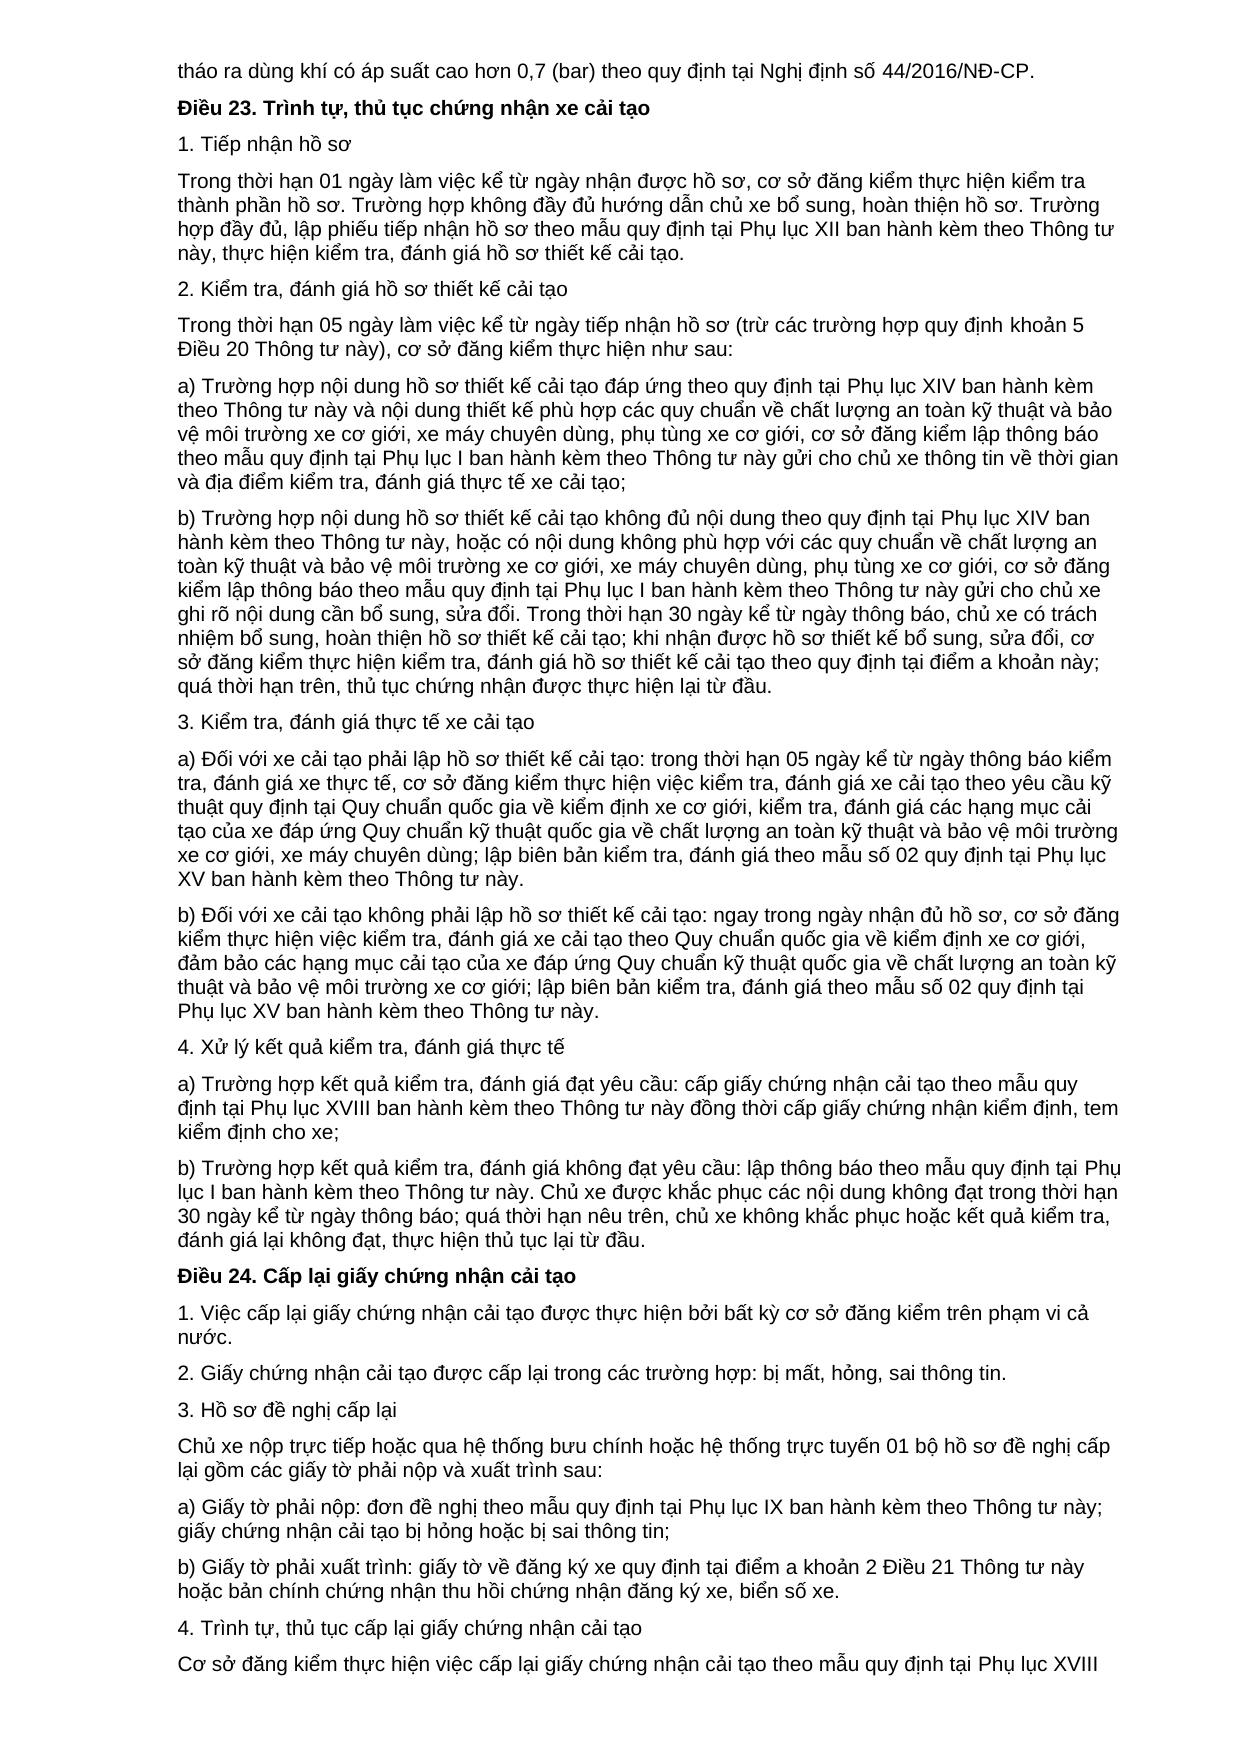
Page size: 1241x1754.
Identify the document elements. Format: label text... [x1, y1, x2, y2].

text a) Trường hợp nội dung hồ sơ thiết kế cải tạo đáp ứng theo quy định tại Phụ lục XIV ban hành kèm theo Thông tư này và nội dung thiết kế phù hợp các quy chuẩn về chất lượng an toàn kỹ thuật và bảo vệ môi trường xe cơ giới, xe máy chuyên dùng, phụ tùng xe cơ giới, cơ sở đăng kiểm lập thông báo theo mẫu quy định tại Phụ lục I ban hành kèm theo Thông tư này gửi cho chủ xe thông tin về thời gian và địa điểm kiểm tra, đánh giá thực tế xe cải tạo; [177, 374, 1122, 493]
text 1. Tiếp nhận hồ sơ [177, 132, 1122, 156]
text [177, 1652, 1122, 1676]
text b) Trường hợp kết quả kiểm tra, đánh giá không đạt yêu cầu: lập thông báo theo mẫu quy định tại Phụ lục I ban hành kèm theo Thông tư này. Chủ xe được khắc phục các nội dung không đạt trong thời hạn 30 ngày kể từ ngày thông báo; quá thời hạn nêu trên, chủ xe không khắc phục hoặc kết quả kiểm tra, đánh giá lại không đạt, thực hiện thủ tục lại từ đầu. [177, 1156, 1122, 1252]
text 1. Việc cấp lại giấy chứng nhận cải tạo được thực hiện bởi bất kỳ cơ sở đăng kiểm trên phạm vi cả nước. [177, 1301, 1122, 1349]
text 4. Trình tự, thủ tục cấp lại giấy chứng nhận cải tạo [177, 1615, 1122, 1639]
text Điều 24. Cấp lại giấy chứng nhận cải tạo [177, 1264, 1122, 1288]
text 3. Hồ sơ đề nghị cấp lại [177, 1398, 1122, 1422]
text a) Đối với xe cải tạo phải lập hồ sơ thiết kế cải tạo: trong thời hạn 05 ngày kể từ ngày thông báo kiểm tra, đánh giá xe thực tế, cơ sở đăng kiểm thực hiện việc kiểm tra, đánh giá xe cải tạo theo yêu cầu kỹ thuật quy định tại Quy chuẩn quốc gia về kiểm định xe cơ giới, kiểm tra, đánh giá các hạng mục cải tạo của xe đáp ứng Quy chuẩn kỹ thuật quốc gia về chất lượng an toàn kỹ thuật và bảo vệ môi trường xe cơ giới, xe máy chuyên dùng; lập biên bản kiểm tra, đánh giá theo mẫu số 02 quy định tại Phụ lục XV ban hành kèm theo Thông tư này. [177, 747, 1122, 890]
text Chủ xe nộp trực tiếp hoặc qua hệ thống bưu chính hoặc hệ thống trực tuyến 01 bộ hồ sơ đề nghị cấp lại gồm các giấy tờ phải nộp và xuất trình sau: [177, 1434, 1122, 1482]
text Trong thời hạn 05 ngày làm việc kể từ ngày tiếp nhận hồ sơ (trừ các trường hợp quy định khoản 5 Điều 20 Thông tư này), cơ sở đăng kiểm thực hiện như sau: [177, 313, 1122, 361]
text b) Đối với xe cải tạo không phải lập hồ sơ thiết kế cải tạo: ngay trong ngày nhận đủ hồ sơ, cơ sở đăng kiểm thực hiện việc kiểm tra, đánh giá xe cải tạo theo Quy chuẩn quốc gia về kiểm định xe cơ giới, đảm bảo các hạng mục cải tạo của xe đáp ứng Quy chuẩn kỹ thuật quốc gia về chất lượng an toàn kỹ thuật và bảo vệ môi trường xe cơ giới; lập biên bản kiểm tra, đánh giá theo mẫu số 02 quy định tại Phụ lục XV ban hành kèm theo Thông tư này. [177, 903, 1122, 1023]
text 2. Kiểm tra, đánh giá hồ sơ thiết kế cải tạo [177, 277, 1122, 301]
text b) Giấy tờ phải xuất trình: giấy tờ về đăng ký xe quy định tại điểm a khoản 2 Điều 21 Thông tư này hoặc bản chính chứng nhận thu hồi chứng nhận đăng ký xe, biển số xe. [177, 1555, 1122, 1603]
text a) Giấy tờ phải nộp: đơn đề nghị theo mẫu quy định tại Phụ lục IX ban hành kèm theo Thông tư này; giấy chứng nhận cải tạo bị hỏng hoặc bị sai thông tin; [177, 1494, 1122, 1542]
text a) Trường hợp kết quả kiểm tra, đánh giá đạt yêu cầu: cấp giấy chứng nhận cải tạo theo mẫu quy định tại Phụ lục XVIII ban hành kèm theo Thông tư này đồng thời cấp giấy chứng nhận kiểm định, tem kiểm định cho xe; [177, 1072, 1122, 1143]
text Điều 23. Trình tự, thủ tục chứng nhận xe cải tạo [177, 96, 1122, 119]
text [177, 59, 1122, 83]
text 2. Giấy chứng nhận cải tạo được cấp lại trong các trường hợp: bị mất, hỏng, sai thông tin. [177, 1361, 1122, 1385]
text 4. Xử lý kết quả kiểm tra, đánh giá thực tế [177, 1035, 1122, 1059]
text b) Trường hợp nội dung hồ sơ thiết kế cải tạo không đủ nội dung theo quy định tại Phụ lục XIV ban hành kèm theo Thông tư này, hoặc có nội dung không phù hợp với các quy chuẩn về chất lượng an toàn kỹ thuật và bảo vệ môi trường xe cơ giới, xe máy chuyên dùng, phụ tùng xe cơ giới, cơ sở đăng kiểm lập thông báo theo mẫu quy định tại Phụ lục I ban hành kèm theo Thông tư này gửi cho chủ xe ghi rõ nội dung cần bổ sung, sửa đổi. Trong thời hạn 30 ngày kể từ ngày thông báo, chủ xe có trách nhiệm bổ sung, hoàn thiện hồ sơ thiết kế cải tạo; khi nhận được hồ sơ thiết kế bổ sung, sửa đổi, cơ sở đăng kiểm thực hiện kiểm tra, đánh giá hồ sơ thiết kế cải tạo theo quy định tại điểm a khoản này; quá thời hạn trên, thủ tục chứng nhận được thực hiện lại từ đầu. [177, 506, 1122, 698]
text 3. Kiểm tra, đánh giá thực tế xe cải tạo [177, 710, 1122, 734]
text Trong thời hạn 01 ngày làm việc kể từ ngày nhận được hồ sơ, cơ sở đăng kiểm thực hiện kiểm tra thành phần hồ sơ. Trường hợp không đầy đủ hướng dẫn chủ xe bổ sung, hoàn thiện hồ sơ. Trường hợp đầy đủ, lập phiếu tiếp nhận hồ sơ theo mẫu quy định tại Phụ lục XII ban hành kèm theo Thông tư này, thực hiện kiểm tra, đánh giá hồ sơ thiết kế cải tạo. [177, 168, 1122, 264]
